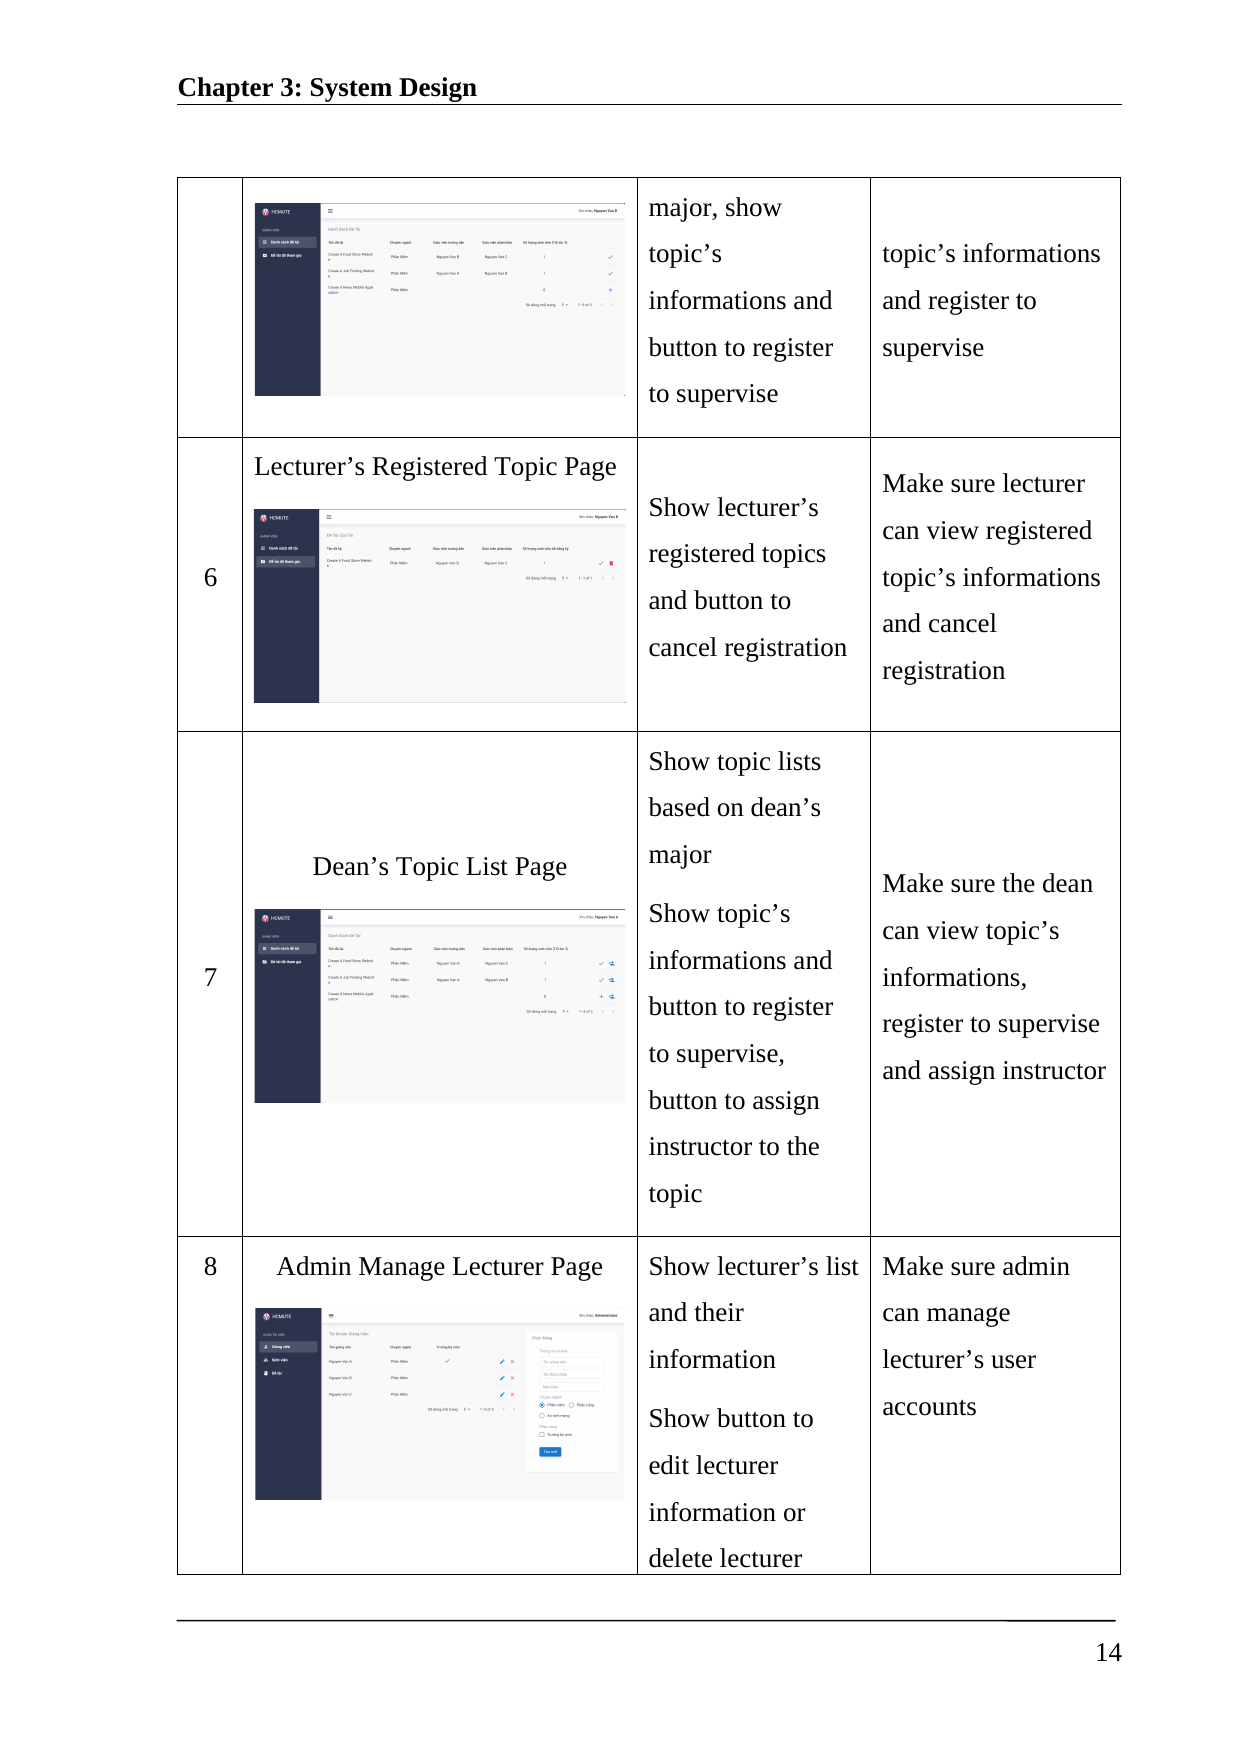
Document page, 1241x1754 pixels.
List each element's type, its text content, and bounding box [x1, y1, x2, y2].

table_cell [243, 178, 637, 437]
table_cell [871, 1237, 1120, 1573]
table_cell Make sure the dean can view topic’s informations, register to supervise and assign instructor [871, 732, 1120, 1236]
picture [254, 203, 625, 396]
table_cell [638, 178, 870, 437]
table_cell 5 [178, 178, 242, 437]
table_cell 6 [178, 438, 242, 731]
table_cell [243, 1237, 637, 1573]
table_cell 8 [178, 1237, 242, 1573]
table_cell Show topic lists based on dean’s major Show topic’s informations and button to register to supervise, button to assign instructor to the topic [638, 732, 870, 1236]
table_cell 7 [178, 732, 242, 1236]
table_cell Lecturer’s Registered Topic Page [243, 438, 637, 731]
picture [253, 509, 626, 703]
picture [255, 1308, 625, 1500]
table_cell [871, 178, 1120, 437]
table_cell Dean’s Topic List Page [243, 732, 637, 1236]
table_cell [638, 1237, 870, 1573]
table_cell Show lecturer’s registered topics and button to cancel registration [638, 438, 870, 731]
picture [254, 909, 625, 1103]
table_cell Make sure lecturer can view registered topic’s informations and cancel registration [871, 438, 1120, 731]
